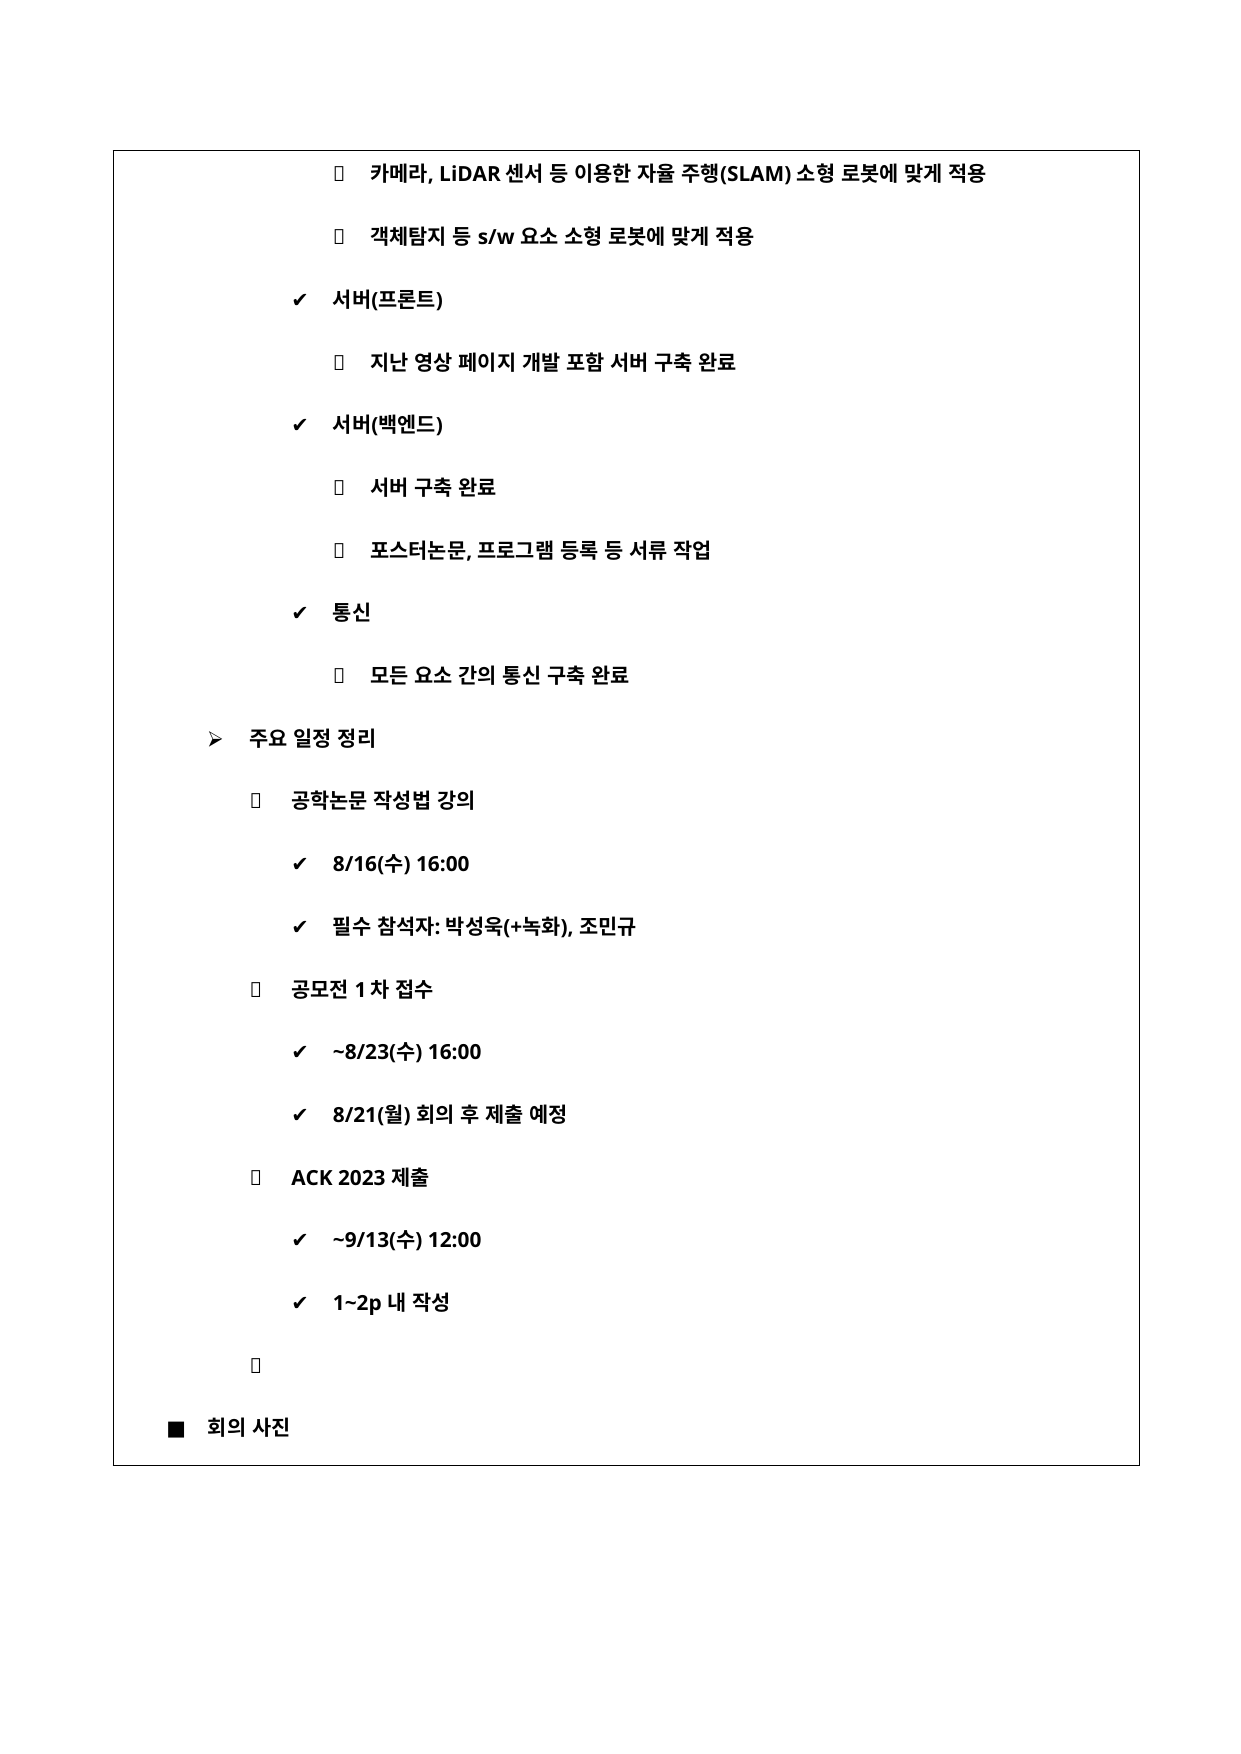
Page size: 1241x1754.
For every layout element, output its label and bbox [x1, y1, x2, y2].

table_cell [114, 151, 1139, 1465]
